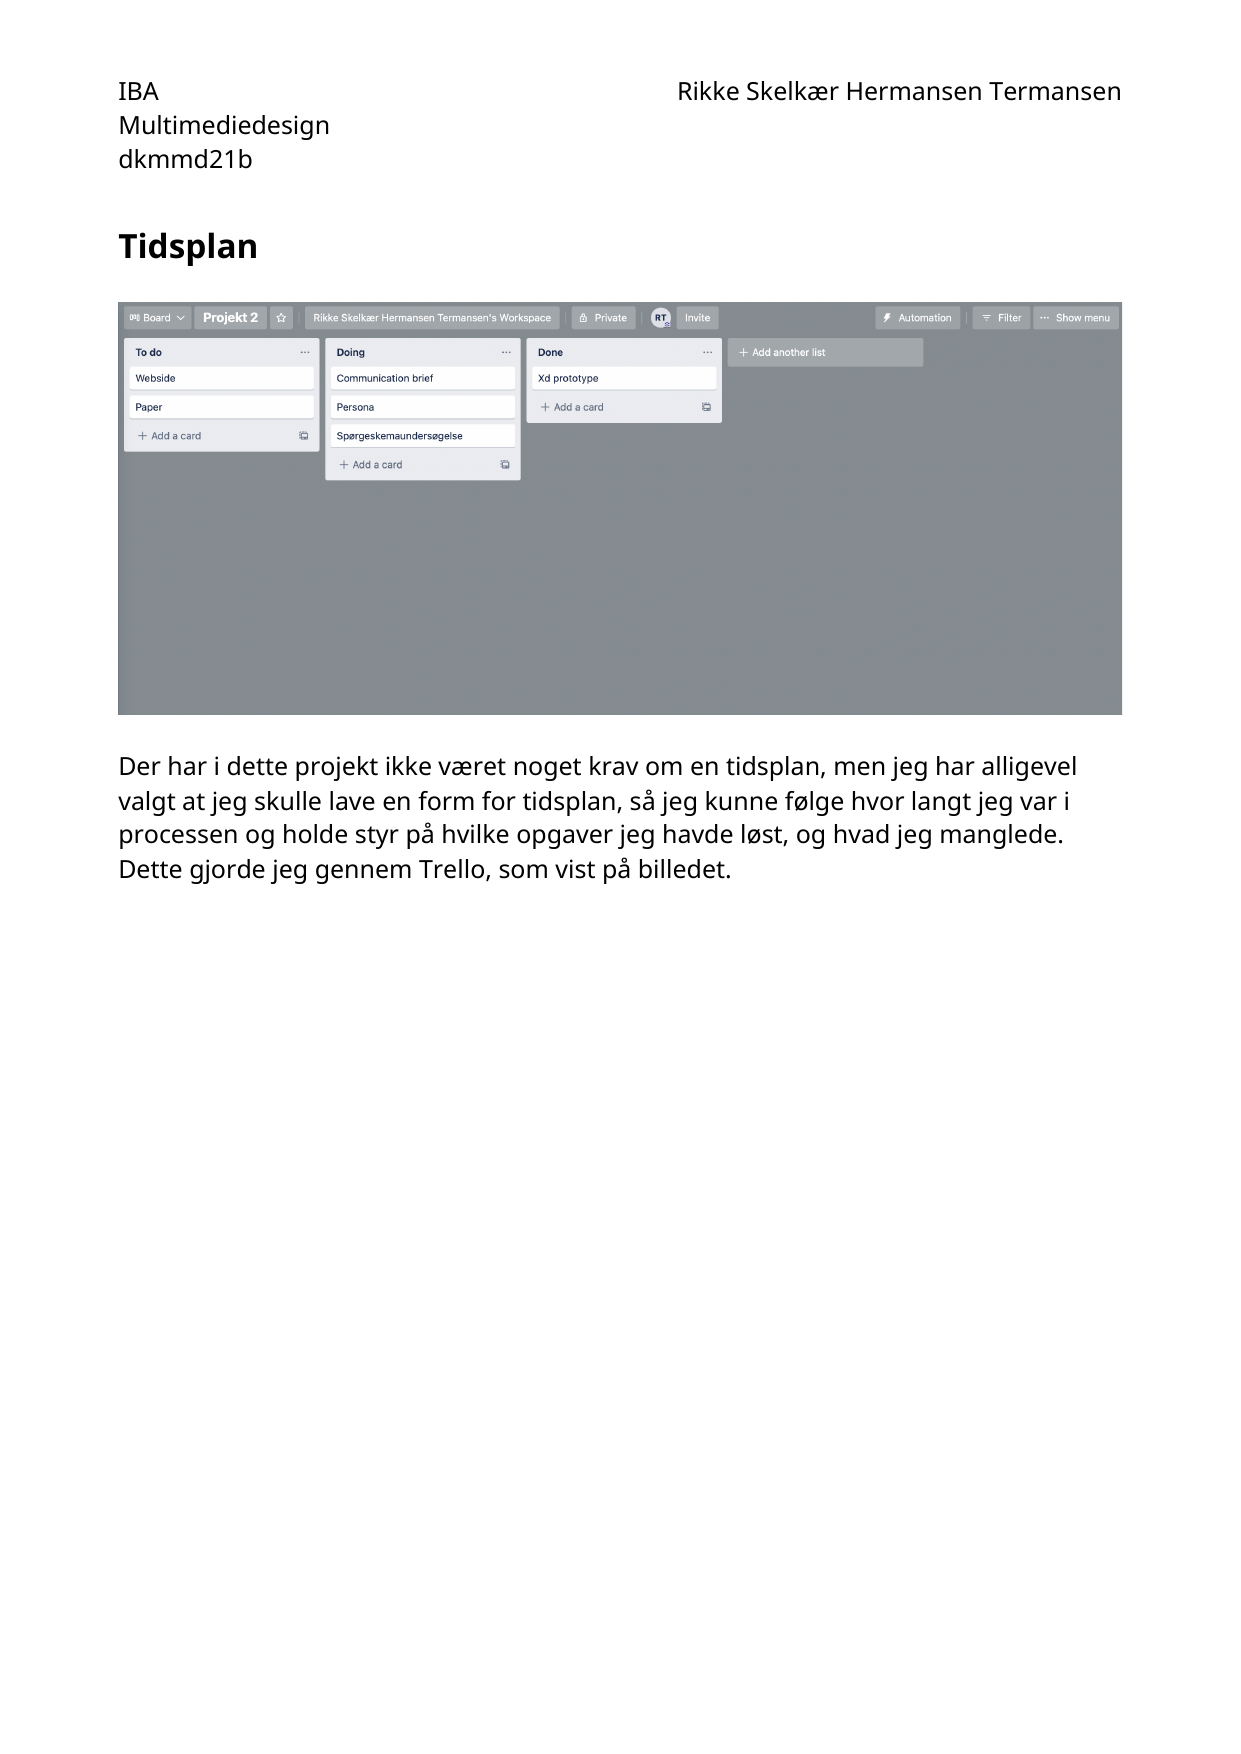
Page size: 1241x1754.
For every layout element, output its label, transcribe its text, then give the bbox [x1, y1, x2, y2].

picture [118, 302, 1123, 715]
text Tidsplan [118, 223, 1122, 268]
text Der har i dette projekt ikke været noget krav om en tidsplan, men jeg har alligevel valgt at jeg skulle lave en form for tidsplan, så jeg kunne følge hvor langt jeg var i processen og holde styr på hvilke opgaver jeg havde løst, og hvad jeg manglede. Dette gjorde jeg gennem Trello, som vist på billedet. [118, 749, 1122, 885]
